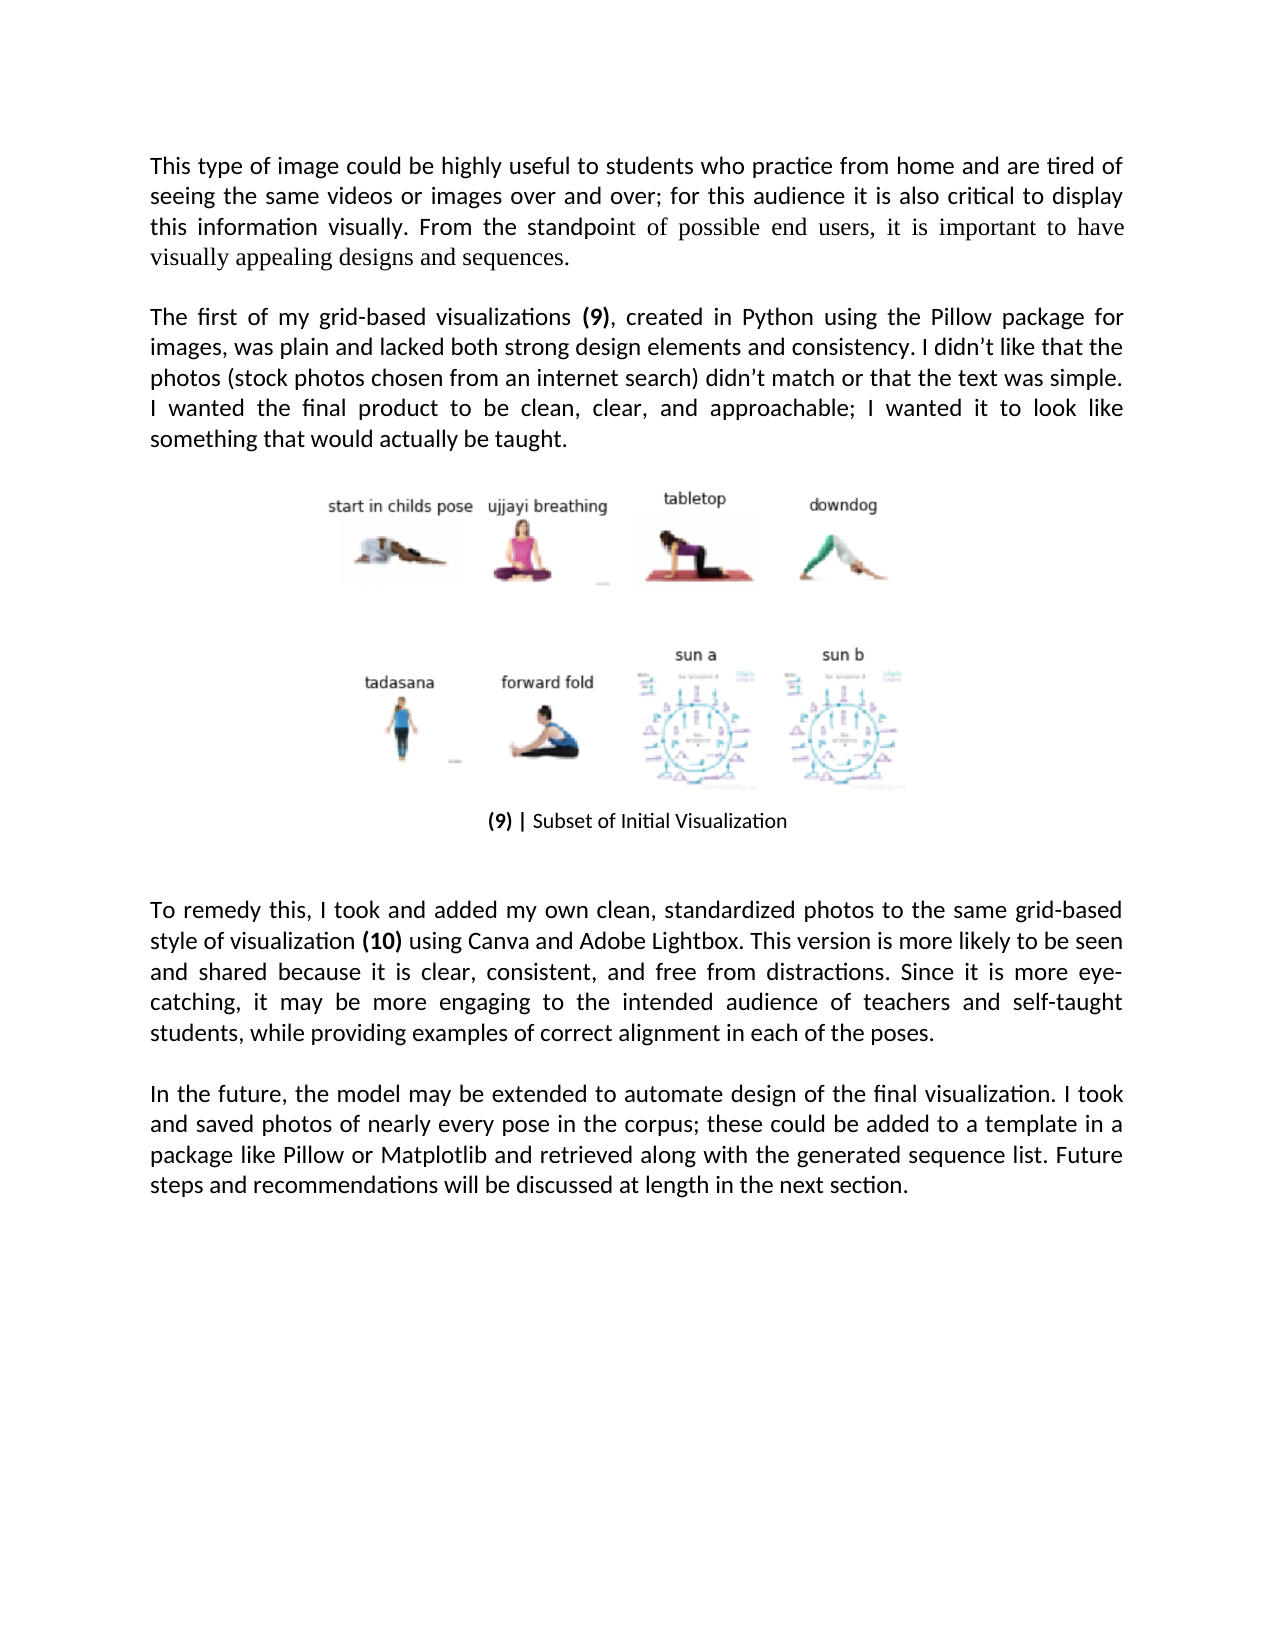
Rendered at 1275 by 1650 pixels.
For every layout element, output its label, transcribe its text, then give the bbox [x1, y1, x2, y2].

text In the future, the model may be extended to automate design of the final visualization. I took and saved photos of nearly every pose in the corpus; these could be added to a template in a package like Pillow or Matplotlib and retrieved along with the generated sequence list. Future steps and recommendations will be discussed at length in the next section. [150, 1078, 1125, 1200]
picture [291, 483, 984, 807]
text This type of image could be highly useful to students who practice from home and are tired of seeing the same videos or images over and over; for this audience it is also critical to display this information visually. From the standpoint of possible end users, it is important to have visually appealing designs and sequences. [150, 150, 1125, 270]
text The first of my grid-based visualizations (9), created in Python using the Pillow package for images, was plain and lacked both strong design elements and consistency. I didn’t like that the photos (stock photos chosen from an internet search) didn’t match or that the text was simple. I wanted the final product to be clean, clear, and approachable; I wanted it to look like something that would actually be taught. [150, 301, 1125, 453]
text To remedy this, I took and added my own clean, standardized photos to the same grid-based style of visualization (10) using Canva and Adobe Lightbox. This version is more likely to be seen and shared because it is clear, consistent, and free from distractions. Since it is more eye-catching, it may be more engaging to the intended audience of teachers and self-taught students, while providing examples of correct alignment in each of the poses. [150, 895, 1125, 1047]
text (9) | Subset of Initial Visualization [150, 807, 1125, 834]
